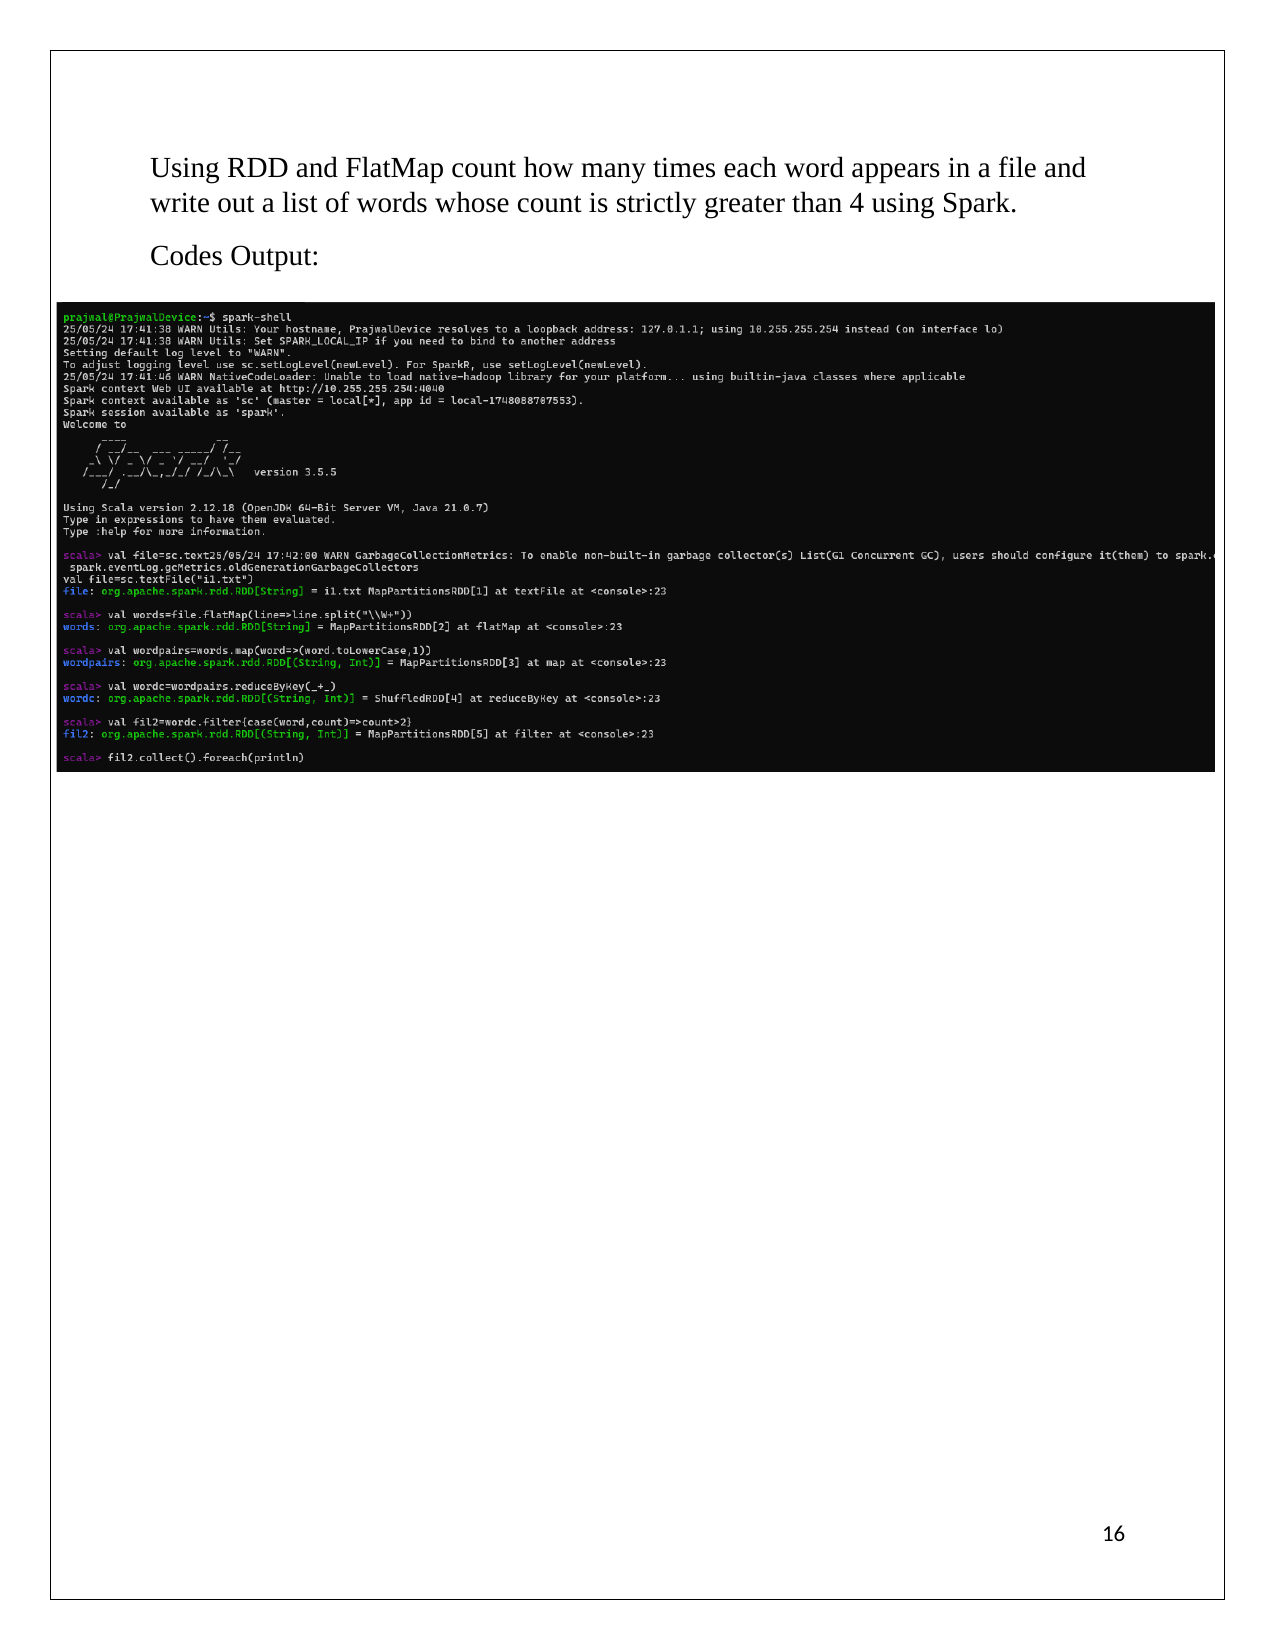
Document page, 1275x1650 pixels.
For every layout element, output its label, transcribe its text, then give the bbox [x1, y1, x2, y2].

text Using RDD and FlatMap count how many times each word appears in a file and write out a list of words whose count is strictly greater than 4 using Spark. [150, 150, 1125, 219]
text Codes Output: [150, 238, 1125, 271]
picture [55, 302, 1215, 771]
